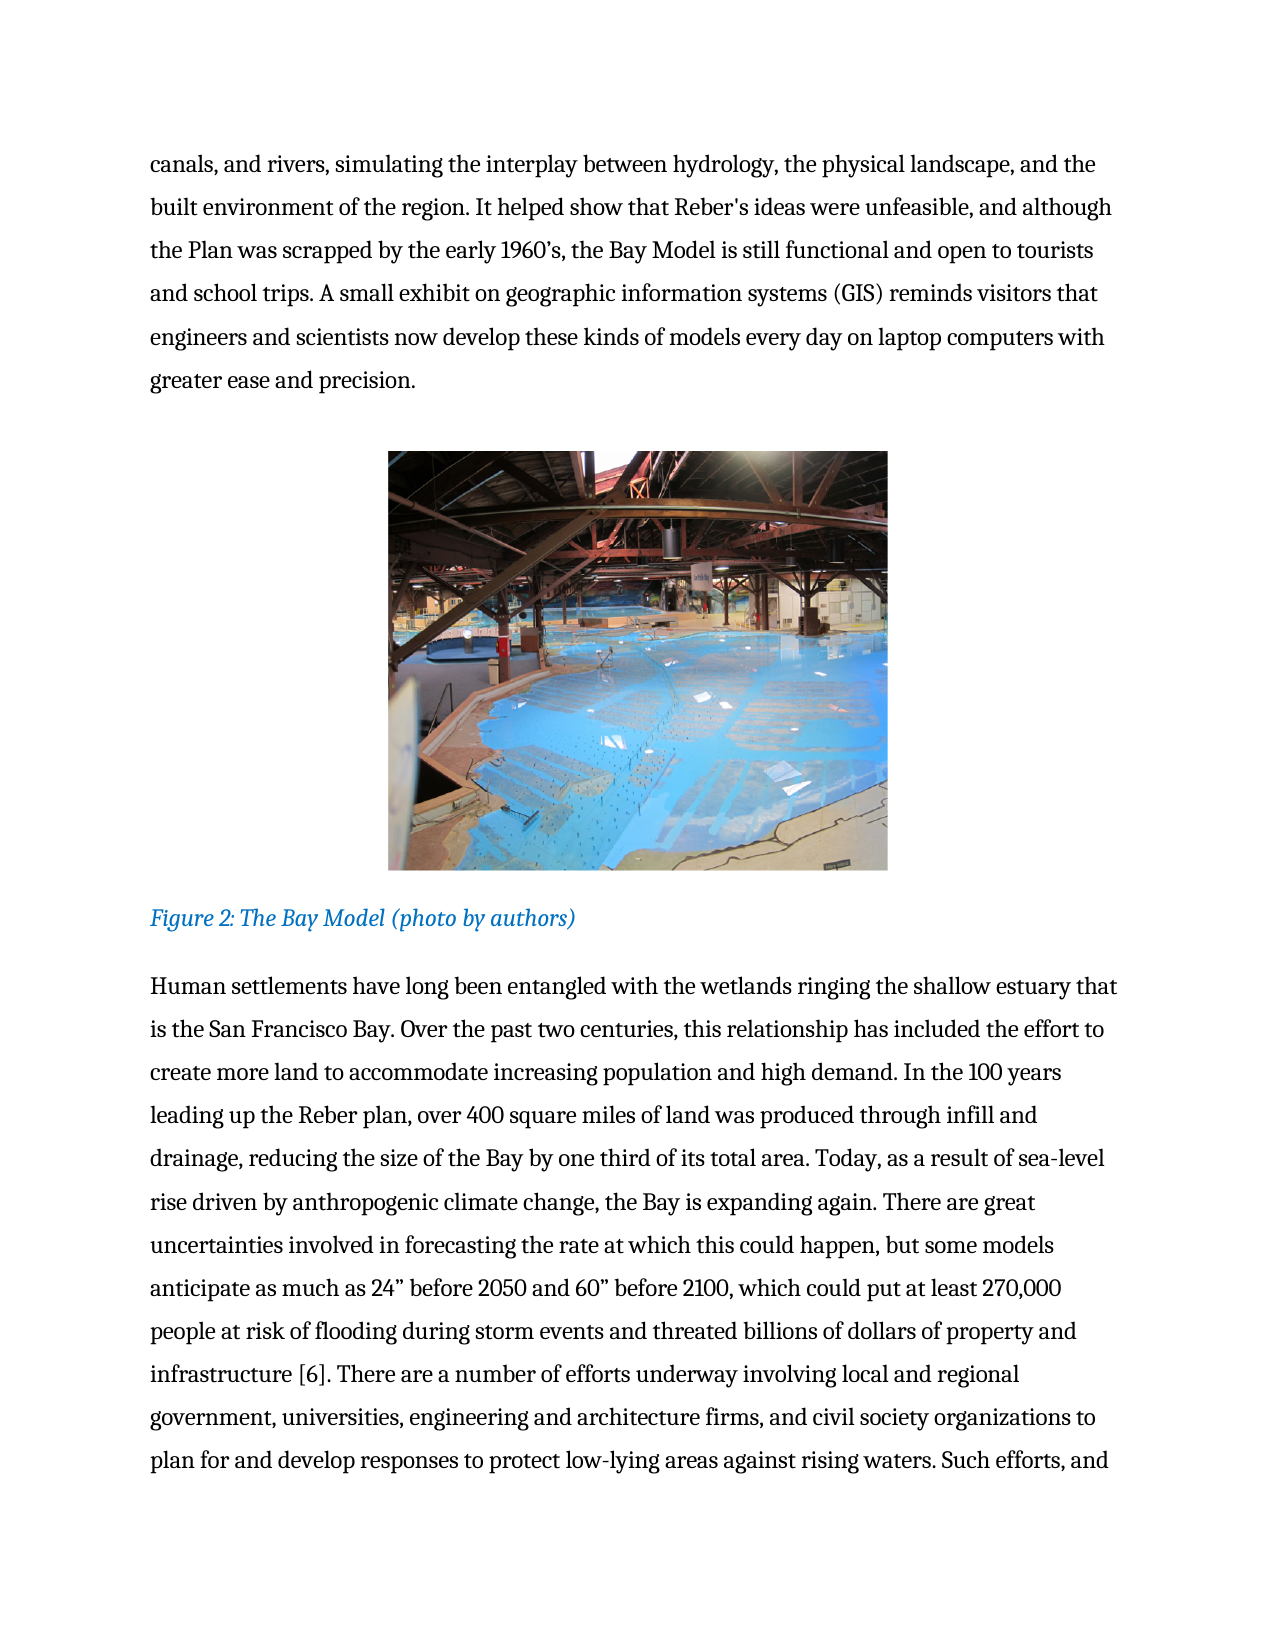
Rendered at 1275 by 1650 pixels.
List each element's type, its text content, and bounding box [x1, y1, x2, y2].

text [150, 150, 1125, 394]
text Figure 2: The Bay Model (photo by authors) [150, 904, 1125, 932]
picture [387, 451, 888, 871]
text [150, 972, 1125, 1475]
